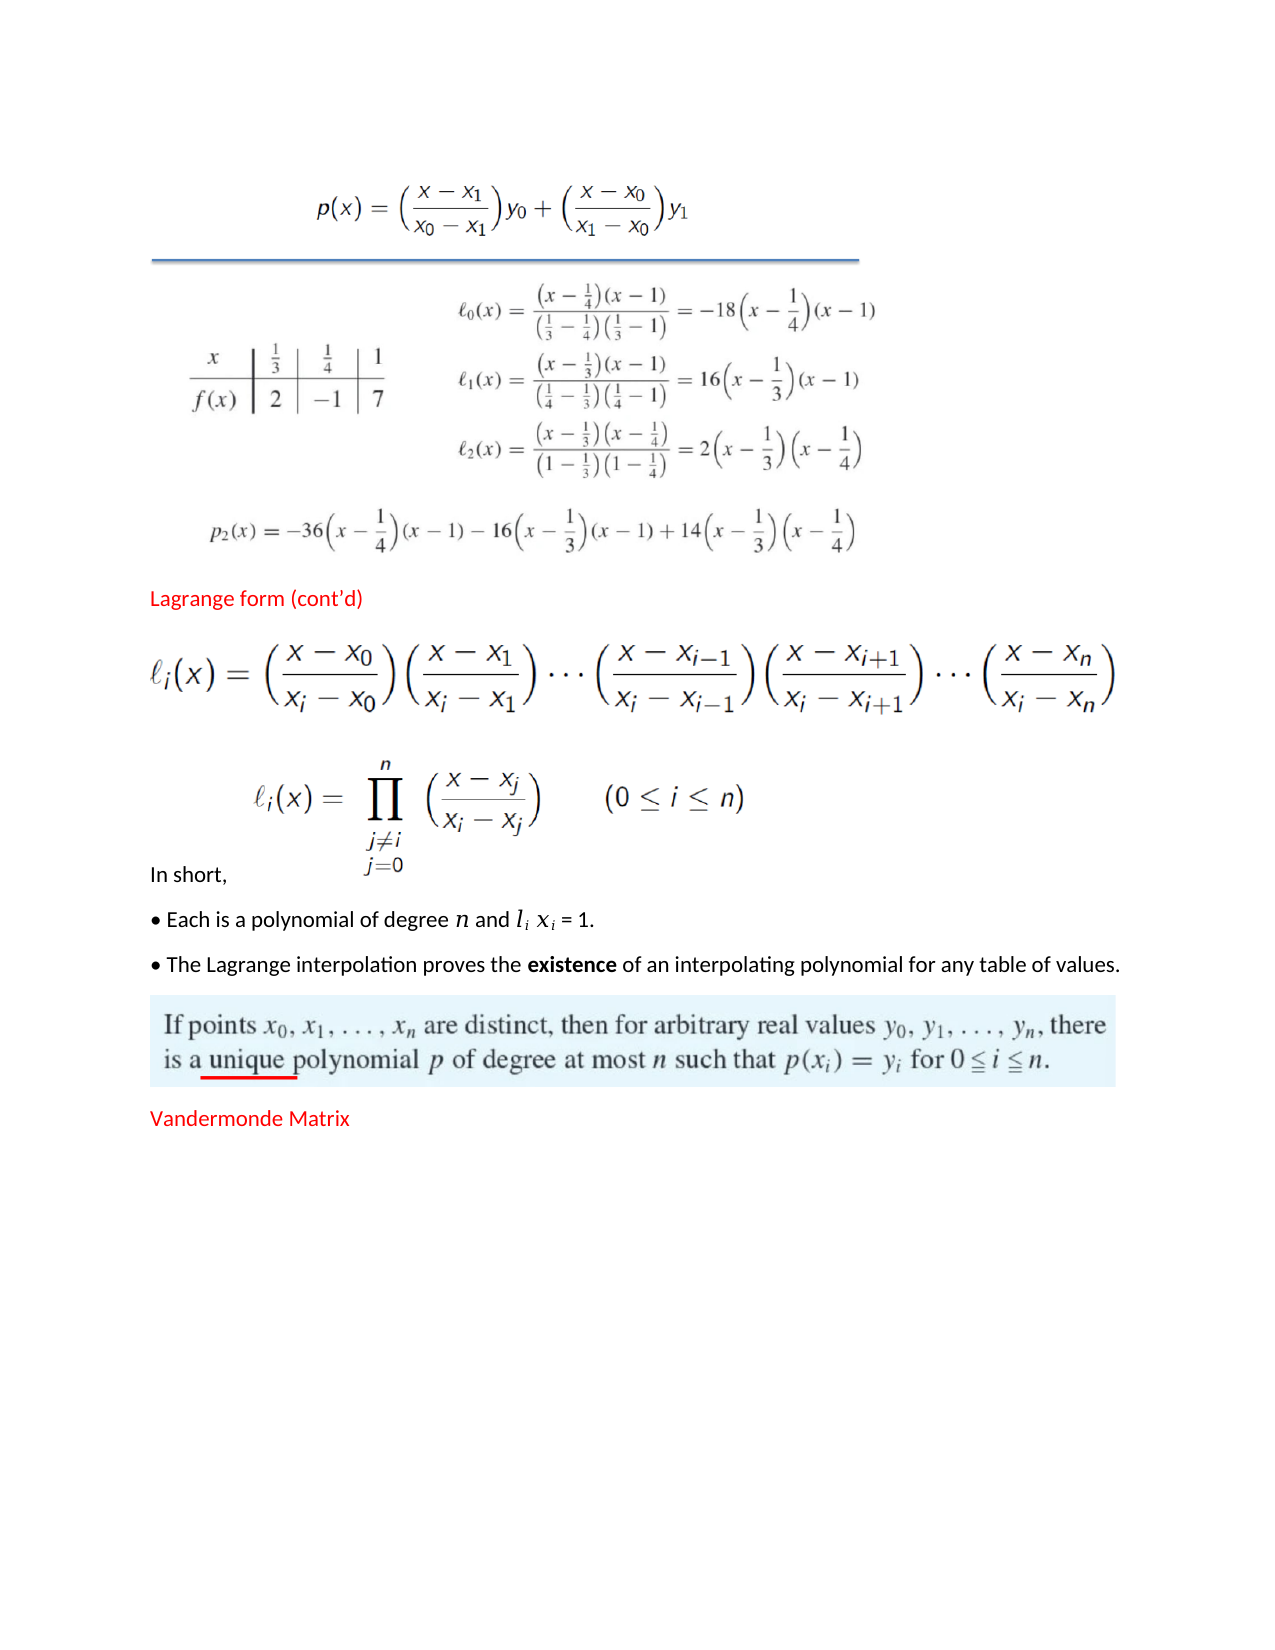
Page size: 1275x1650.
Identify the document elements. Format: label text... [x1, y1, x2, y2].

text Lagrange form (cont’d) [150, 584, 1125, 612]
picture [150, 150, 882, 568]
picture [150, 628, 1116, 732]
picture [150, 995, 1116, 1087]
text • The Lagrange interpolation proves the existence of an interpolating polynomial for any table of values. [150, 950, 1125, 978]
text Vandermonde Matrix [150, 1104, 1125, 1132]
picture [232, 748, 746, 883]
text • Each is a polynomial of degree 𝑛 and 𝑙𝑖 𝑥𝑖 = 1. [150, 905, 1125, 933]
